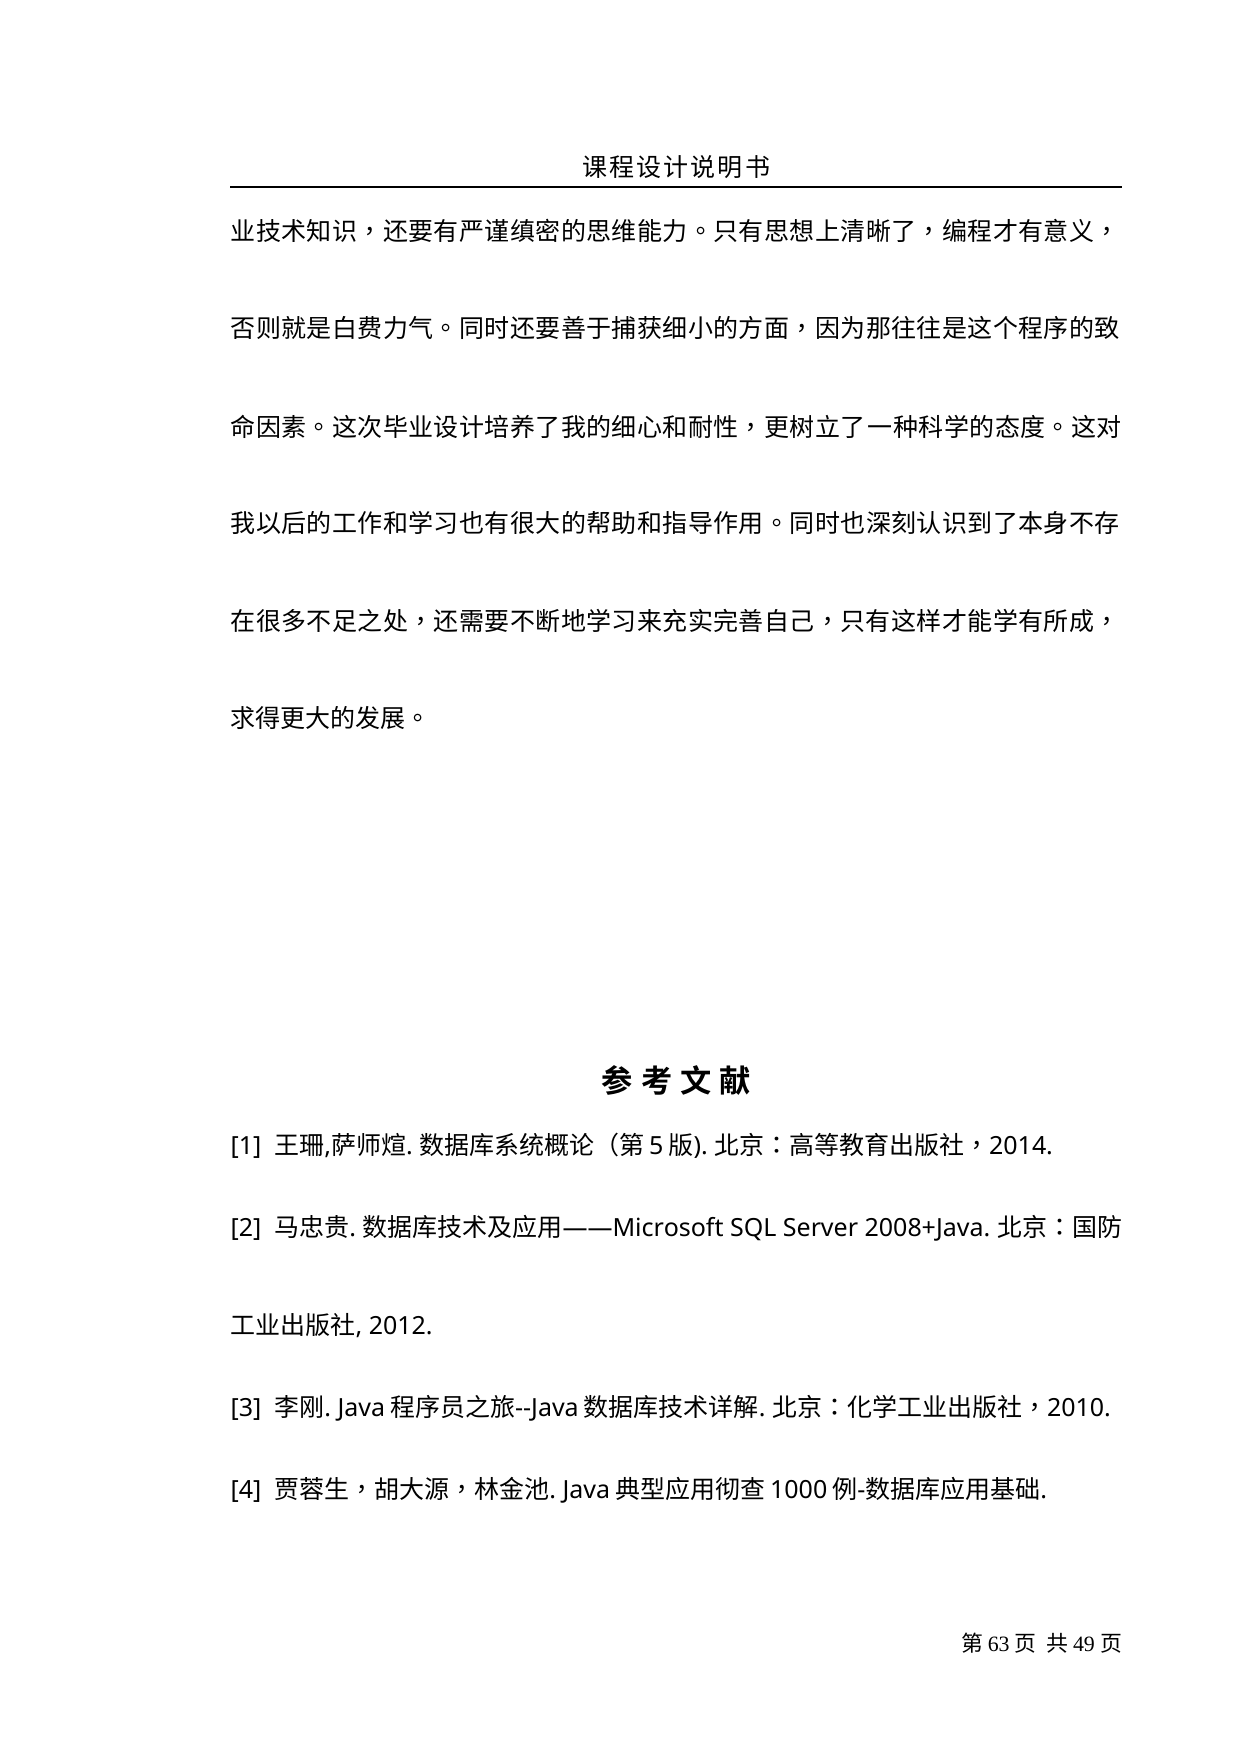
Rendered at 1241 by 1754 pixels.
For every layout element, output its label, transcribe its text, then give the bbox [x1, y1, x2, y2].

text [2] 马忠贵. 数据库技术及应用——Microsoft SQL Server 2008+Java. 北京：国防工业出版社, 2012. [230, 1194, 1122, 1357]
text [3] 李刚. Java程序员之旅--Java数据库技术详解. 北京：化学工业出版社，2010. [230, 1374, 1122, 1439]
text [4] 贾蓉生，胡大源，林金池. Java典型应用彻查1000例-数据库应用基础. [230, 1456, 1122, 1521]
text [230, 198, 1122, 751]
text 参 考 文 献 [230, 1047, 1122, 1112]
text [1] 王珊,萨师煊. 数据库系统概论（第5版). 北京：高等教育出版社，2014. [230, 1112, 1122, 1177]
